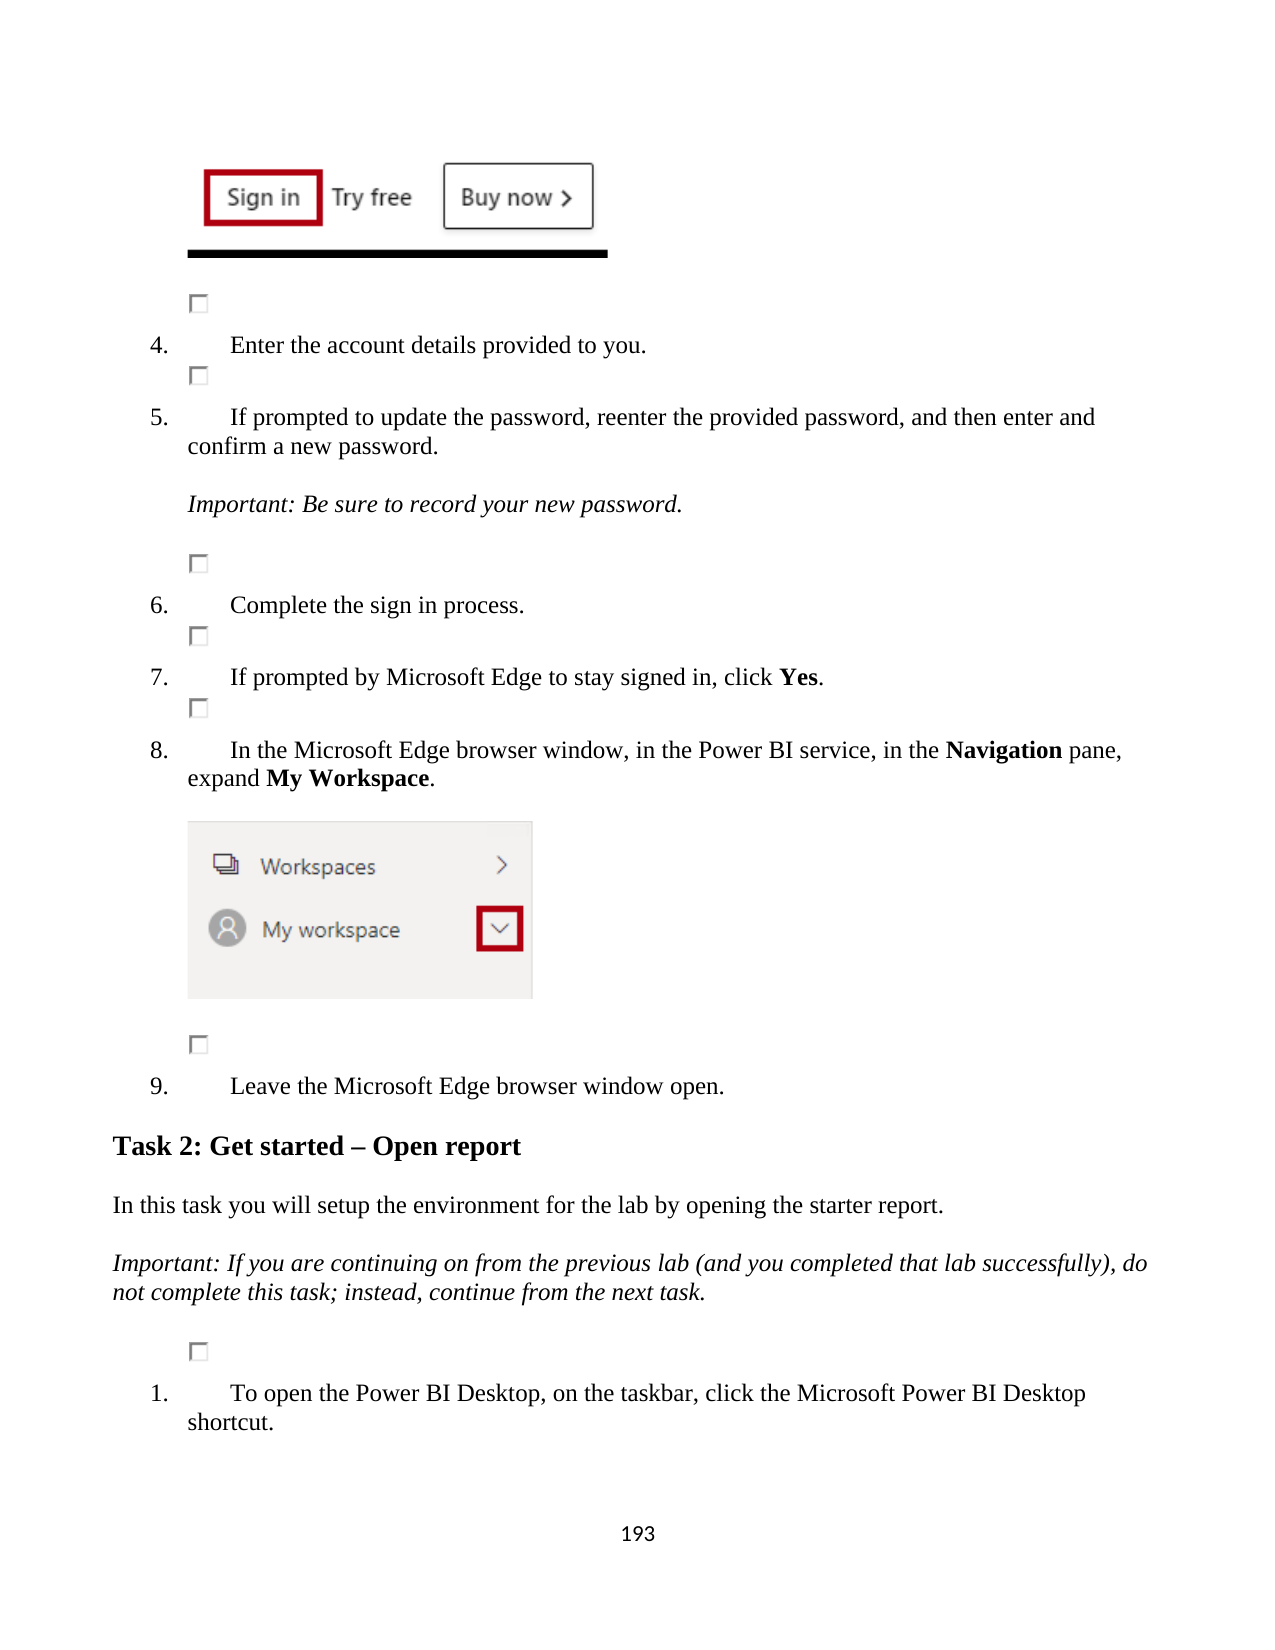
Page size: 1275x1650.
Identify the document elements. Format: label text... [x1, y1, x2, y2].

list To open the Power BI Desktop, on the taskbar, click the Microsoft Power BI Desktop shortcut. [150, 1335, 1162, 1436]
text Important: If you are continuing on from the previous lab (and you completed that lab successfully), do not complete this task; instead, continue from the next task. [112, 1248, 1162, 1306]
list Enter the account details provided to you. [150, 287, 1162, 359]
list Leave the Microsoft Edge browser window open. [150, 1027, 1162, 1099]
list If prompted to update the password, reenter the provided password, and then enter and confirm a new password. [150, 359, 1162, 460]
text Task 2: Get started – Open report [112, 1129, 1162, 1161]
picture [187, 150, 608, 258]
text In this task you will setup the environment for the lab by opening the starter report. [112, 1190, 1162, 1219]
picture [187, 821, 533, 999]
list In the Microsoft Edge browser window, in the Power BI service, in the Navigation pane, expand My Workspace. [150, 691, 1162, 792]
list Complete the sign in process. [150, 547, 1162, 619]
text Important: Be sure to record your new password. [187, 489, 1162, 518]
list If prompted by Microsoft Edge to stay signed in, click Yes. [150, 619, 1162, 691]
